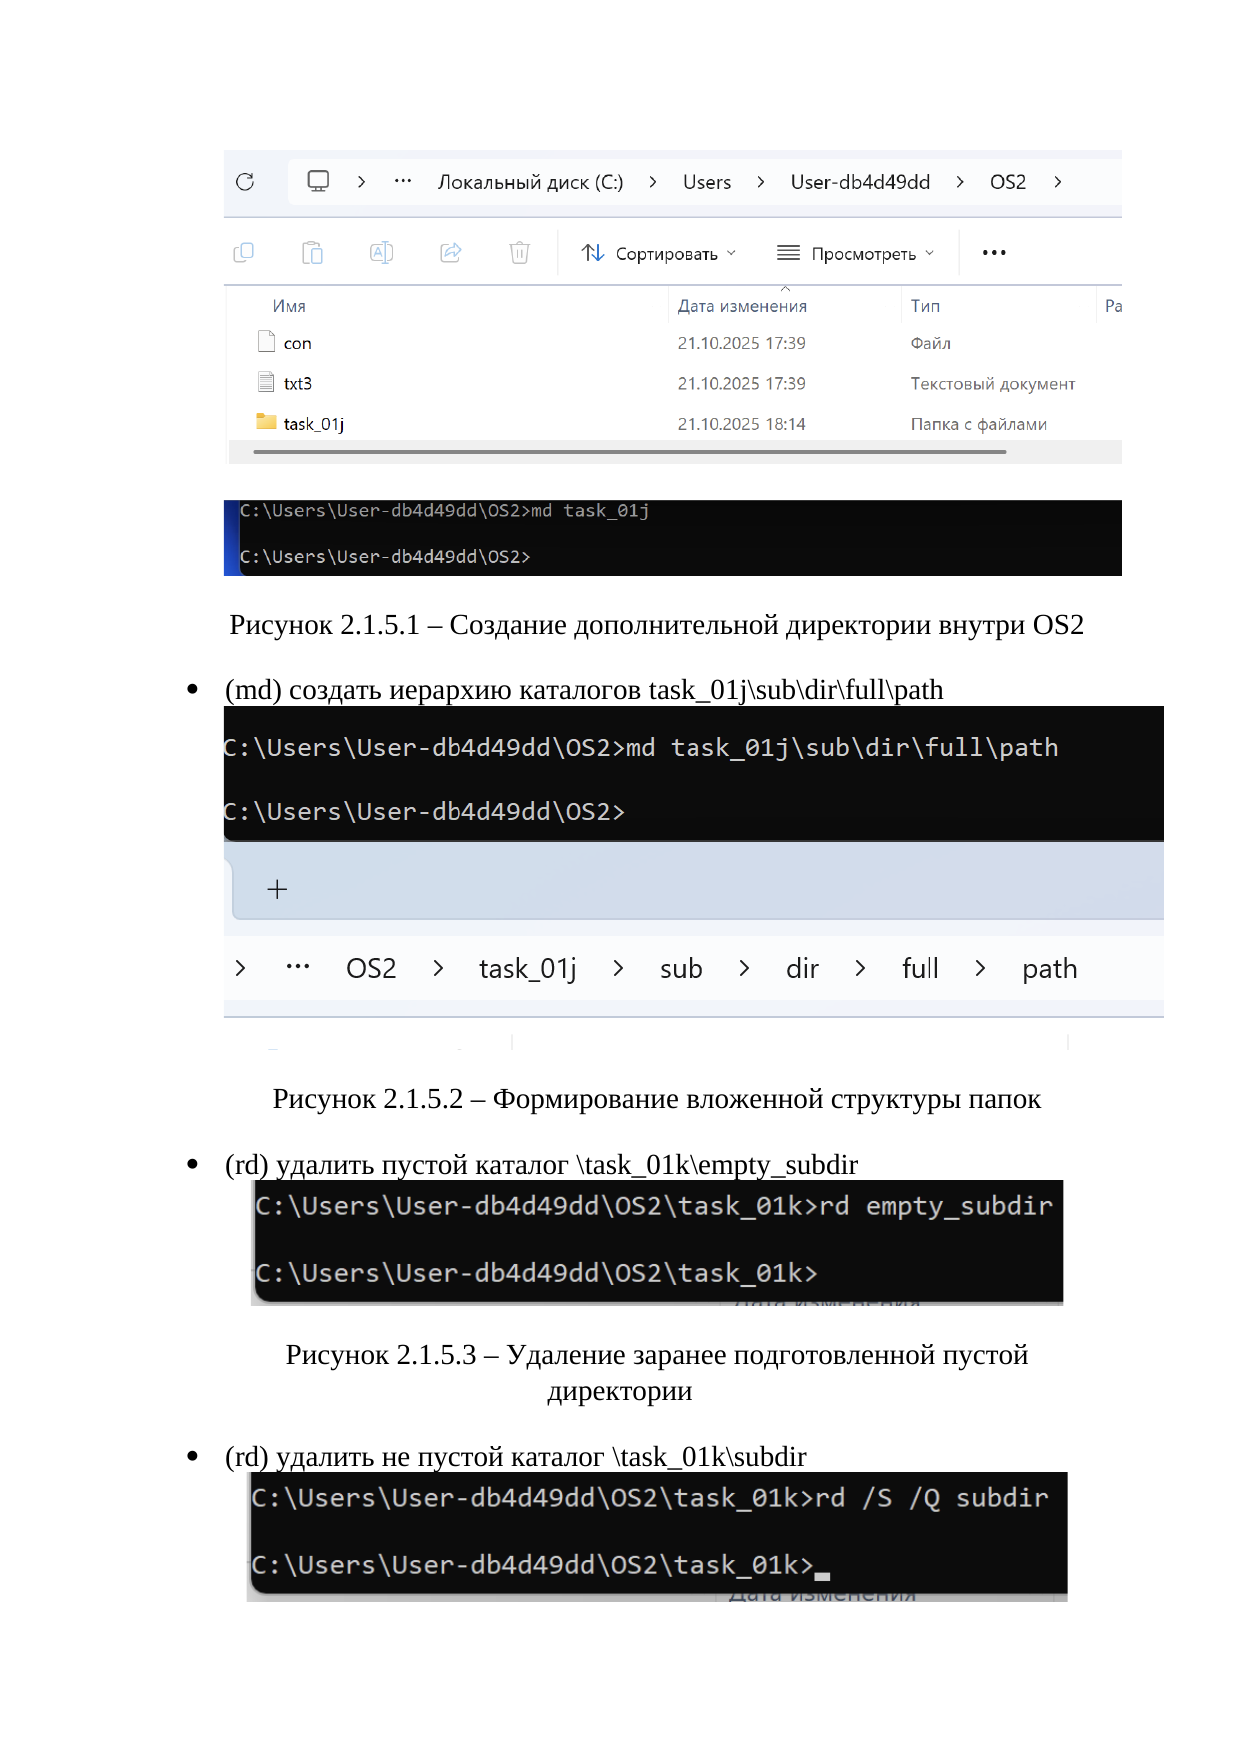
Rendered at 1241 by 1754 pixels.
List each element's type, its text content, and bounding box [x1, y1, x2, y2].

list (rd) удалить пустой каталог \task_01k\empty_subdir [187, 1147, 1090, 1181]
list (md) создать иерархию каталогов task_01j\sub\dir\full\path [187, 672, 1090, 706]
list (rd) удалить не пустой каталог \task_01k\subdir [187, 1439, 1090, 1472]
picture [250, 1180, 1064, 1306]
text Рисунок 2.1.5.1 – Создание дополнительной директории внутри OS2 [150, 607, 1090, 641]
text Рисунок 2.1.5.2 – Формирование вложенной структуры папок [150, 1082, 1090, 1115]
text Рисунок 2.1.5.3 – Удаление заранее подготовленной пустой директории [150, 1337, 1090, 1407]
picture [223, 150, 1122, 576]
picture [246, 1472, 1068, 1602]
picture [223, 706, 1164, 1050]
